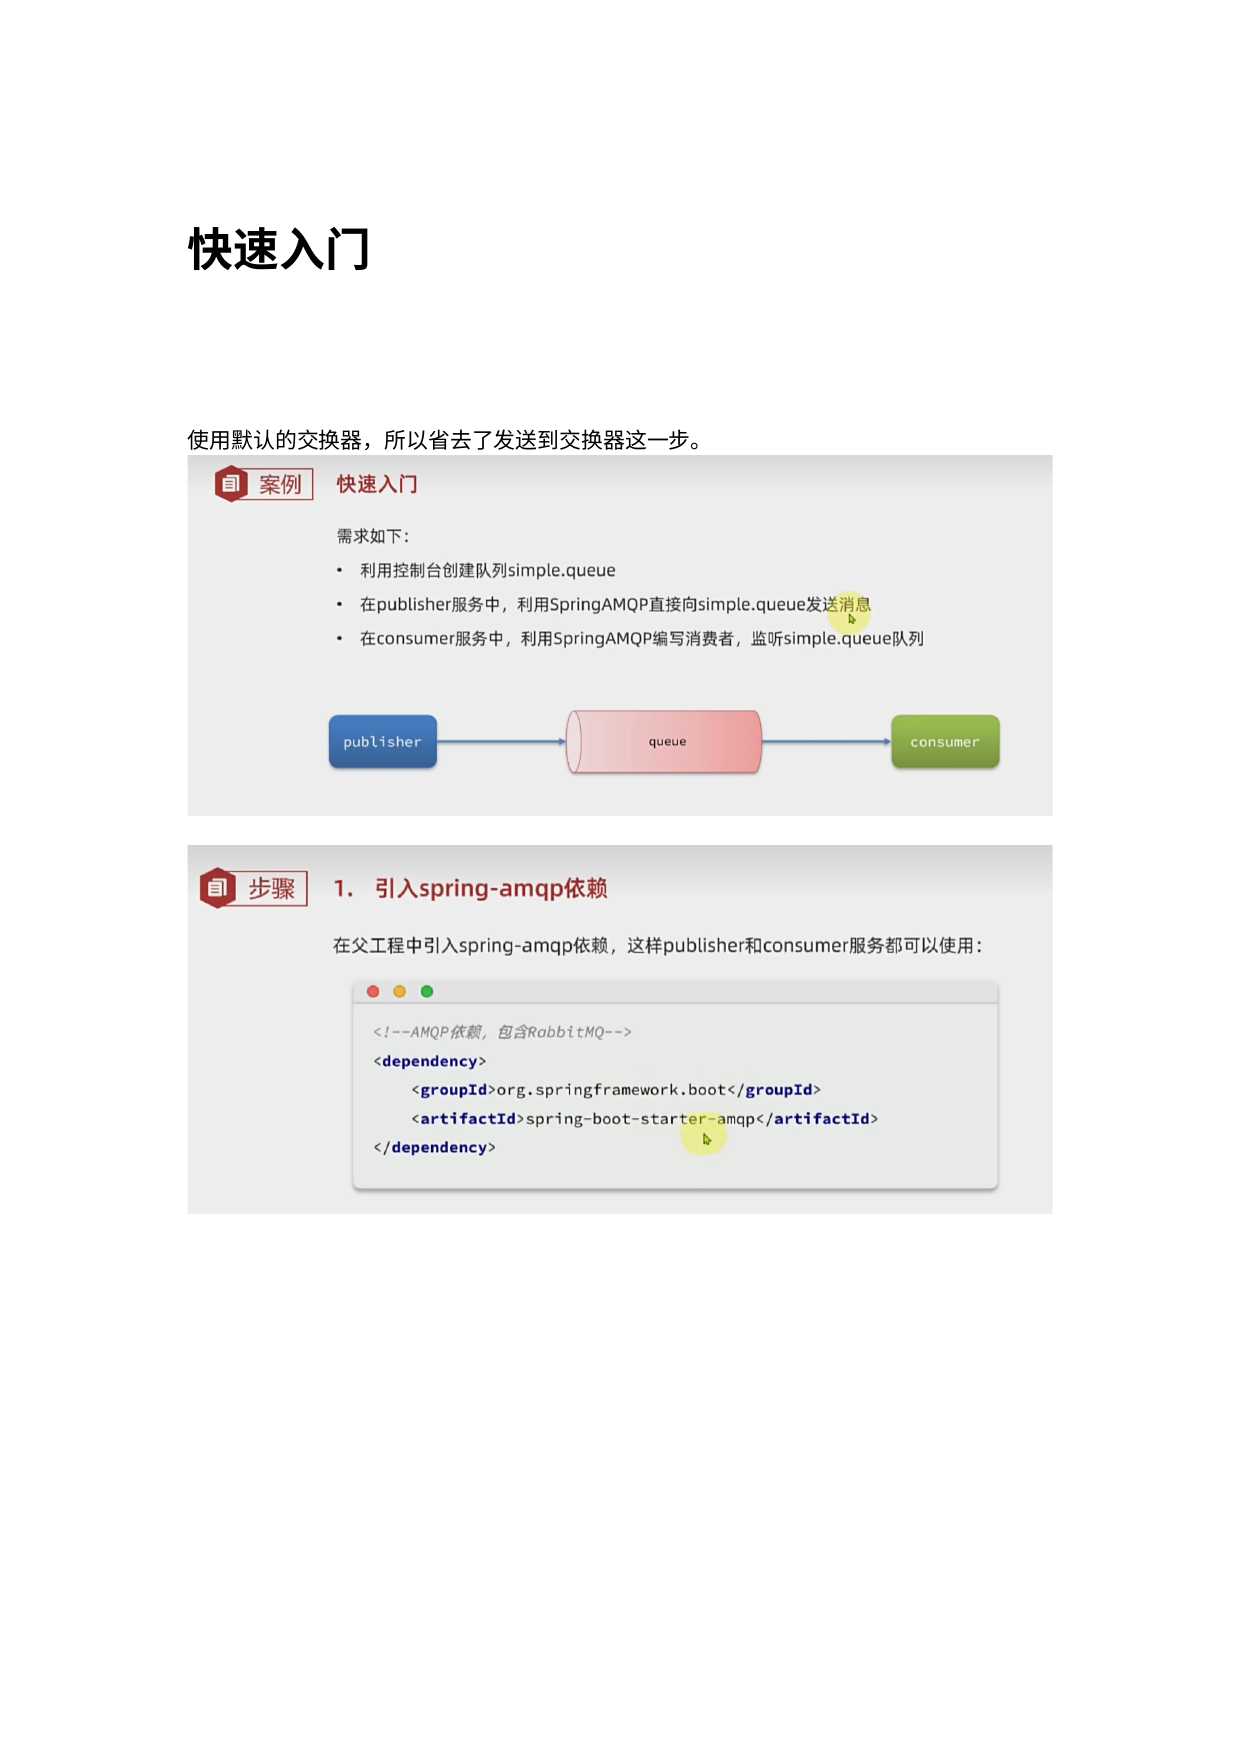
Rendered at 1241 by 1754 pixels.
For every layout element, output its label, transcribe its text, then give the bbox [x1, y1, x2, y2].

subtitle 快速入门 [187, 197, 1053, 295]
text 使用默认的交换器，所以省去了发送到交换器这一步。 [187, 423, 1053, 455]
picture [187, 845, 1053, 1214]
picture [187, 455, 1053, 816]
